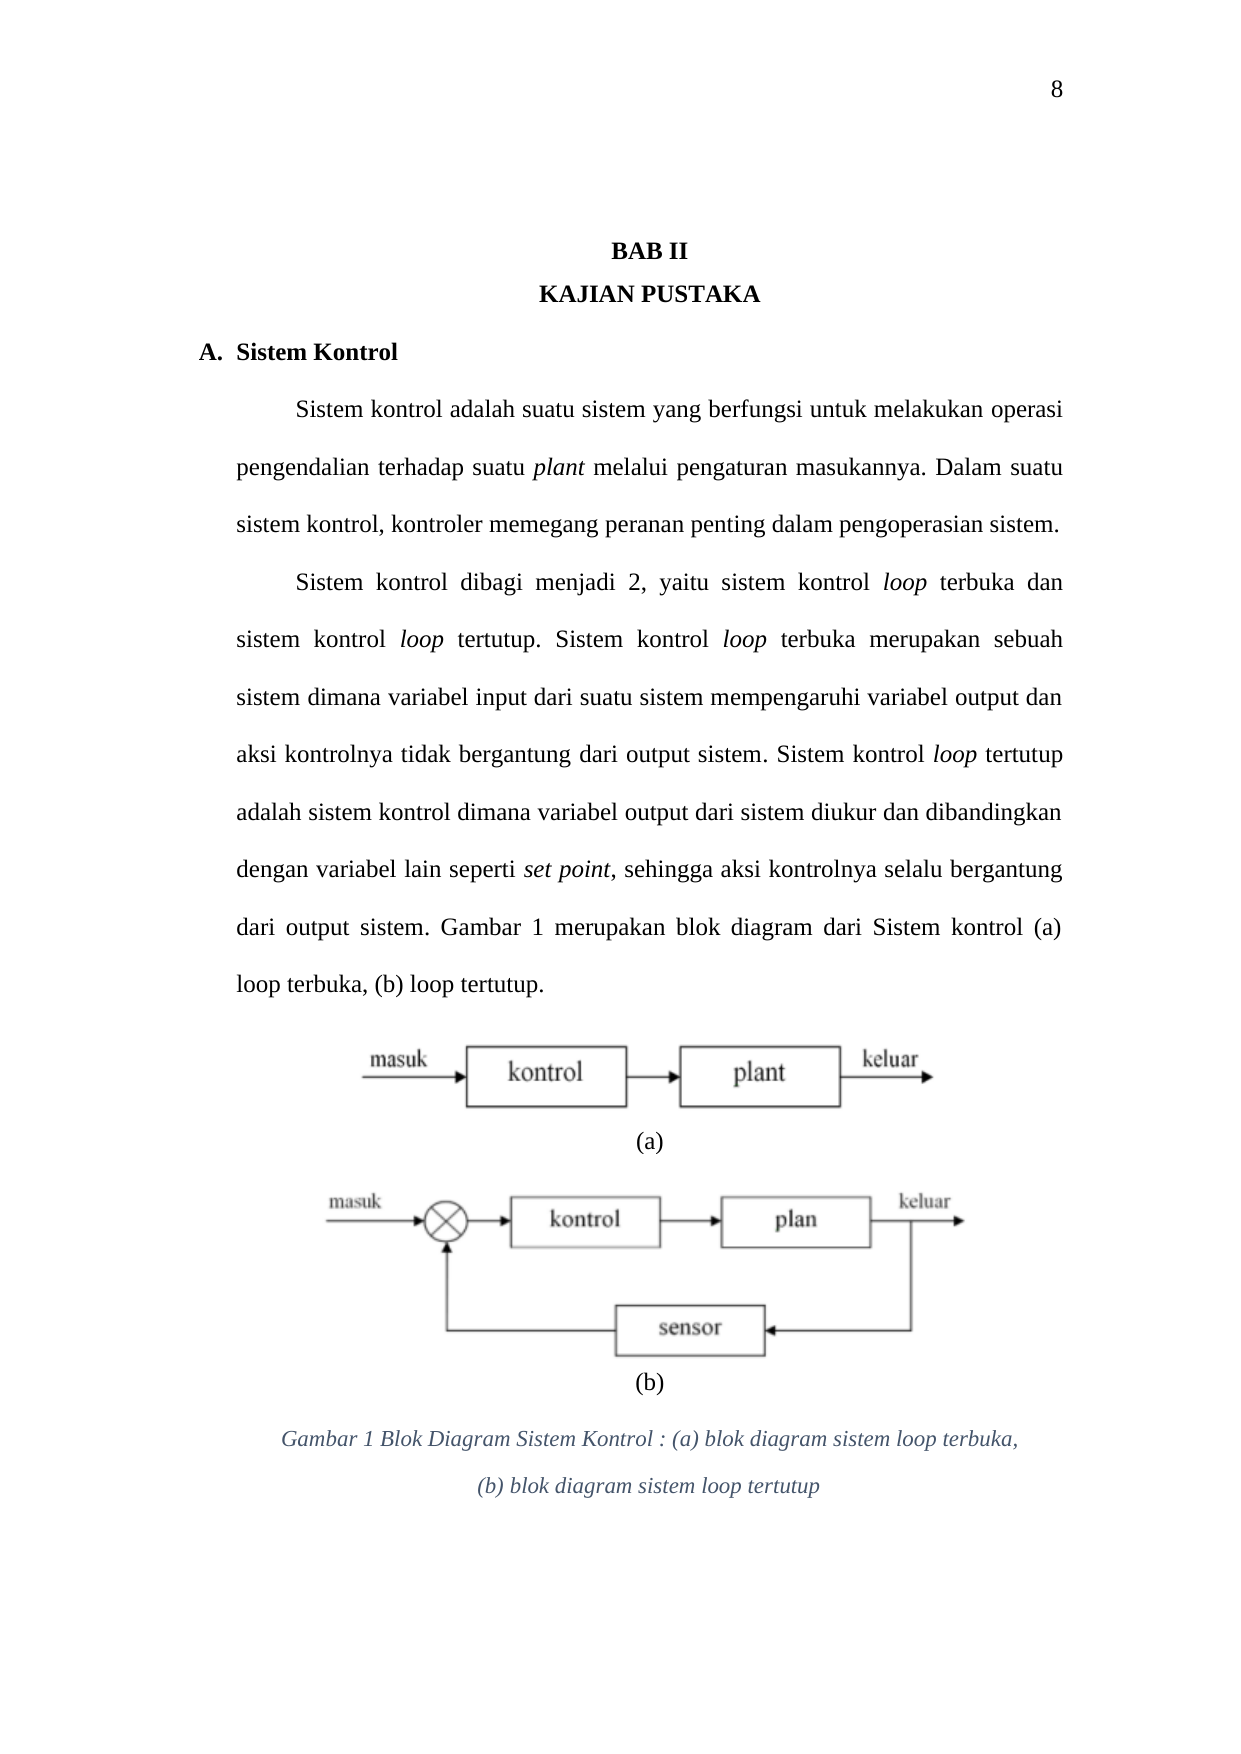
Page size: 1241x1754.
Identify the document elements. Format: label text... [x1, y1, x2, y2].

text KAJIAN PUSTAKA [236, 279, 1063, 308]
subtitle BAB II [236, 236, 1063, 265]
text Sistem kontrol adalah suatu sistem yang berfungsi untuk melakukan operasi pengendalian terhadap suatu plant melalui pengaturan masukannya. Dalam suatu sistem kontrol, kontroler memegang peranan penting dalam pengoperasian sistem. [236, 394, 1063, 538]
text Gambar 1 Blok Diagram Sistem Kontrol : (a) blok diagram sistem loop terbuka, [236, 1425, 1063, 1451]
text (b) [236, 1367, 1063, 1396]
text (a) [236, 1126, 1063, 1155]
text Sistem kontrol dibagi menjadi 2, yaitu sistem kontrol loop terbuka dan sistem kontrol loop tertutup. Sistem kontrol loop terbuka merupakan sebuah sistem dimana variabel input dari suatu sistem mempengaruhi variabel output dan aksi kontrolnya tidak bergantung dari output sistem. Sistem kontrol loop tertutup adalah sistem kontrol dimana variabel output dari sistem diukur dan dibandingkan dengan variabel lain seperti set point, sehingga aksi kontrolnya selalu bergantung dari output sistem. Gambar 1 merupakan blok diagram dari Sistem kontrol (a) loop terbuka, (b) loop tertutup. [236, 567, 1063, 998]
picture [357, 1026, 942, 1126]
list Sistem Kontrol [199, 337, 1063, 366]
picture [320, 1154, 979, 1368]
text (b) blok diagram sistem loop tertutup [236, 1472, 1063, 1498]
